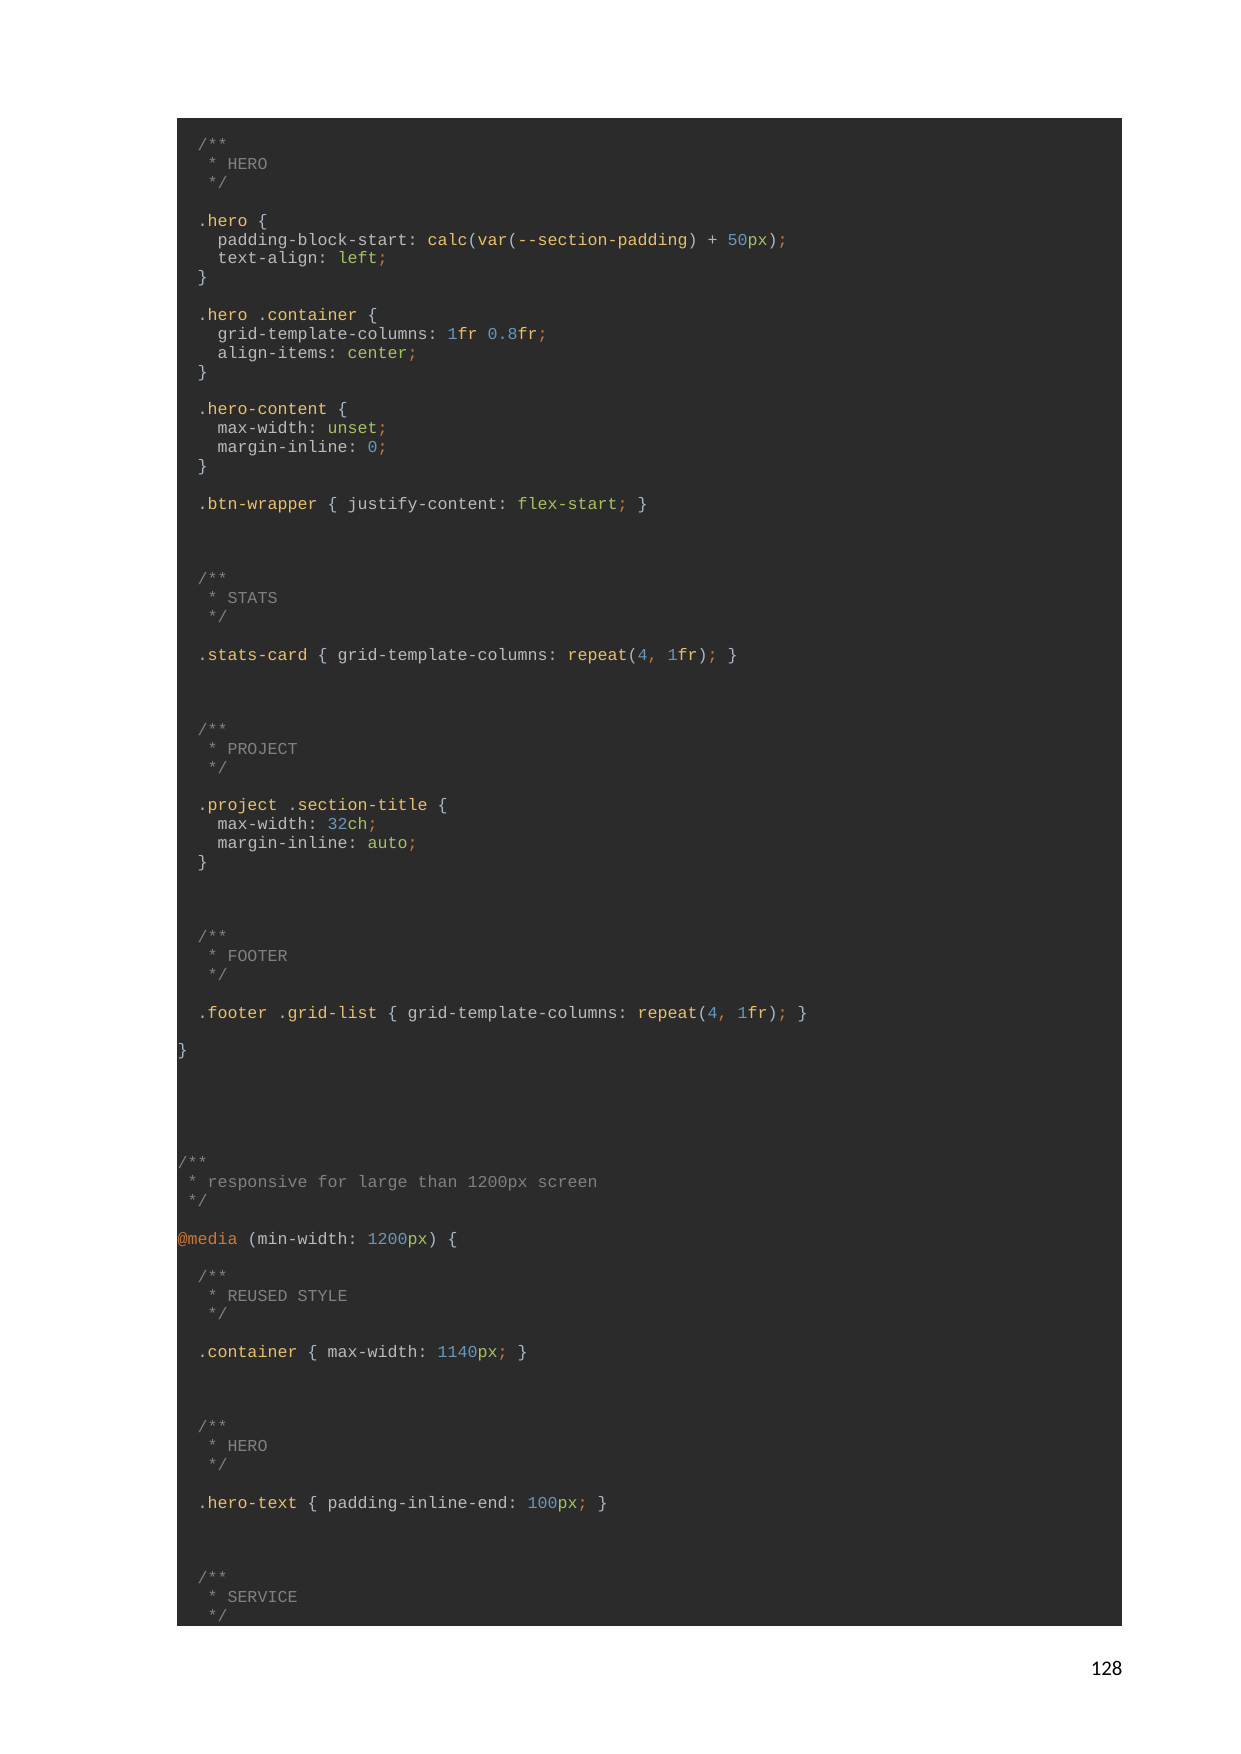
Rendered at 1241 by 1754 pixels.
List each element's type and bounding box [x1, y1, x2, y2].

text [177, 118, 1122, 1626]
